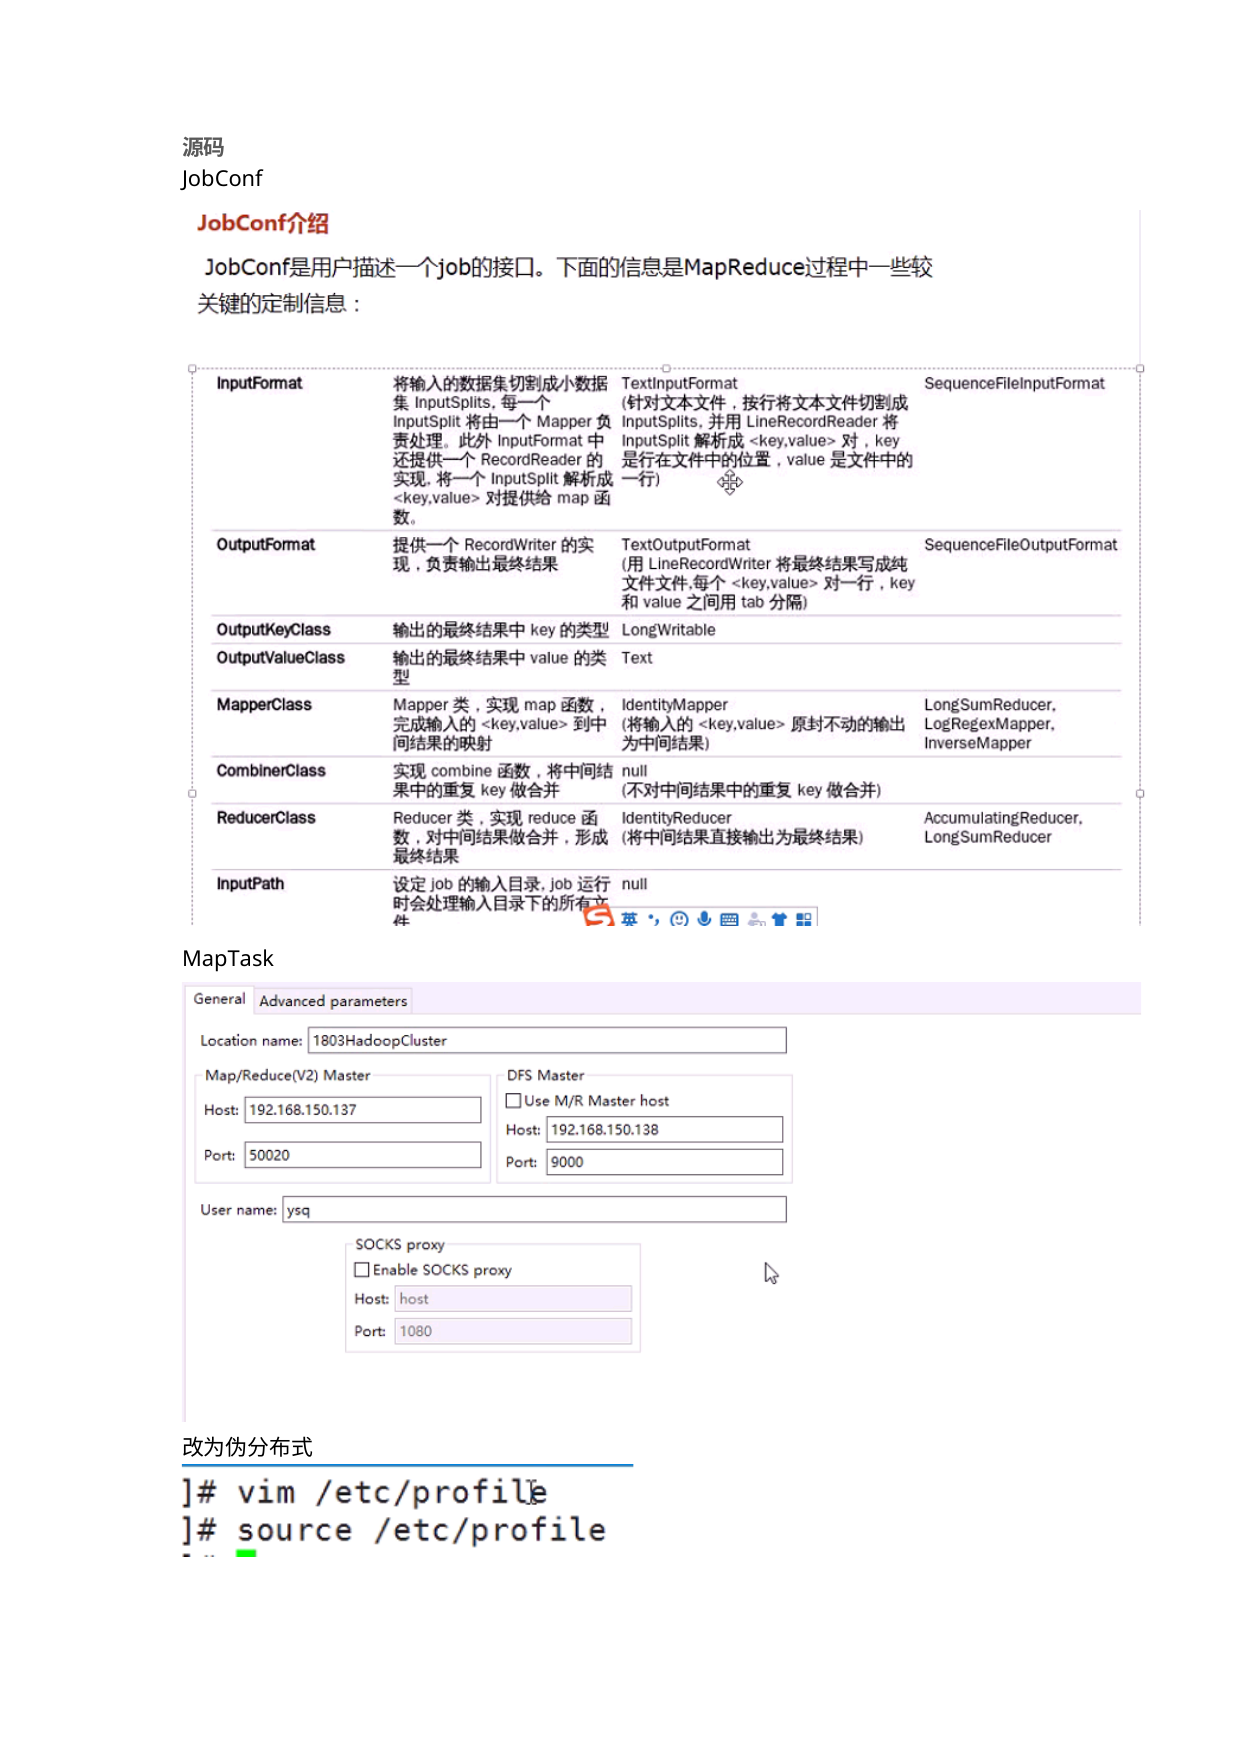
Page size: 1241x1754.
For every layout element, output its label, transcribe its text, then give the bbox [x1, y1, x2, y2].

text 改为伪分布式 [182, 1429, 1058, 1462]
text 源码 [182, 129, 1058, 162]
picture [181, 210, 1168, 926]
picture [181, 982, 1142, 1422]
text MapTask [182, 942, 1058, 974]
picture [181, 1464, 634, 1557]
text JobConf [182, 162, 1058, 194]
